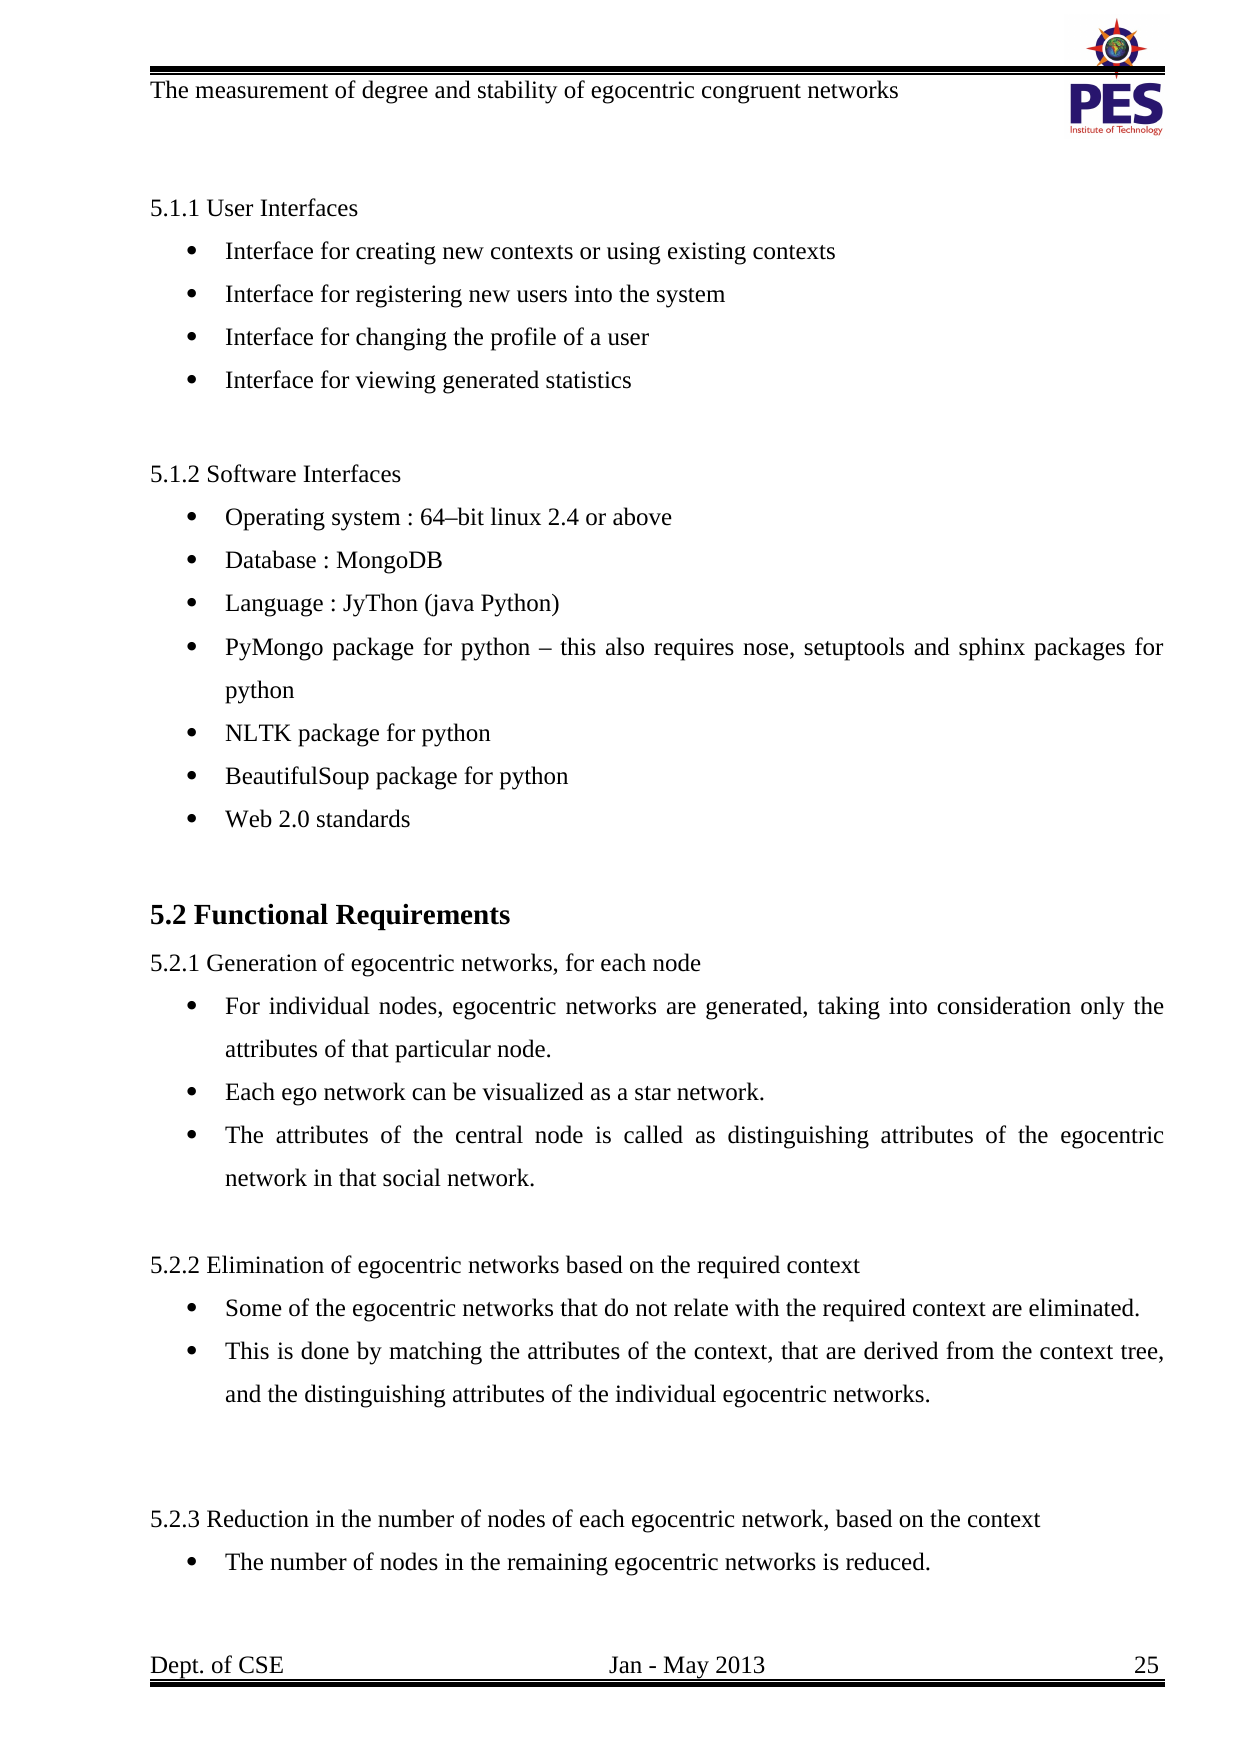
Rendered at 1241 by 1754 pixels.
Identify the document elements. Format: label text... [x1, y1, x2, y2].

list Interface for viewing generated statistics [187, 366, 1165, 394]
list BeautifulSoup package for python [187, 761, 1165, 790]
list PyMongo package for python – this also requires nose, setuptools and sphinx packages for python [187, 632, 1165, 703]
list 5.2 Functional Requirements [150, 897, 1165, 931]
list Database : MongoDB [187, 545, 1165, 574]
picture [1063, 14, 1170, 139]
text 5.2.2 Elimination of egocentric networks based on the required context [150, 1250, 1165, 1278]
list Interface for changing the profile of a user [187, 322, 1165, 351]
list This is done by matching the attributes of the context, that are derived from the context tree, and the distinguishing attributes of the individual egocentric networks. [187, 1336, 1165, 1408]
list The attributes of the central node is called as distinguishing attributes of the egocentric network in that social network. [187, 1120, 1165, 1192]
text 5.1.1 User Interfaces [150, 193, 1165, 222]
list Language : JyThon (java Python) [187, 588, 1165, 617]
list For individual nodes, egocentric networks are generated, taking into consideration only the attributes of that particular node. [187, 991, 1165, 1063]
text 5.2.3 Reduction in the number of nodes of each egocentric network, based on the context [150, 1504, 1165, 1532]
text 5.2.1 Generation of egocentric networks, for each node [150, 948, 1165, 977]
list Web 2.0 standards [187, 804, 1165, 833]
list The number of nodes in the remaining egocentric networks is reduced. [187, 1547, 1165, 1576]
text 5.1.2 Software Interfaces [150, 459, 1165, 488]
list Some of the egocentric networks that do not relate with the required context are eliminated. [187, 1293, 1165, 1322]
list Interface for creating new contexts or using existing contexts [187, 236, 1165, 265]
list NLTK package for python [187, 718, 1165, 747]
list Operating system : 64–bit linux 2.4 or above [187, 502, 1165, 531]
list Interface for registering new users into the system [187, 279, 1165, 308]
list Each ego network can be visualized as a star network. [187, 1077, 1165, 1106]
